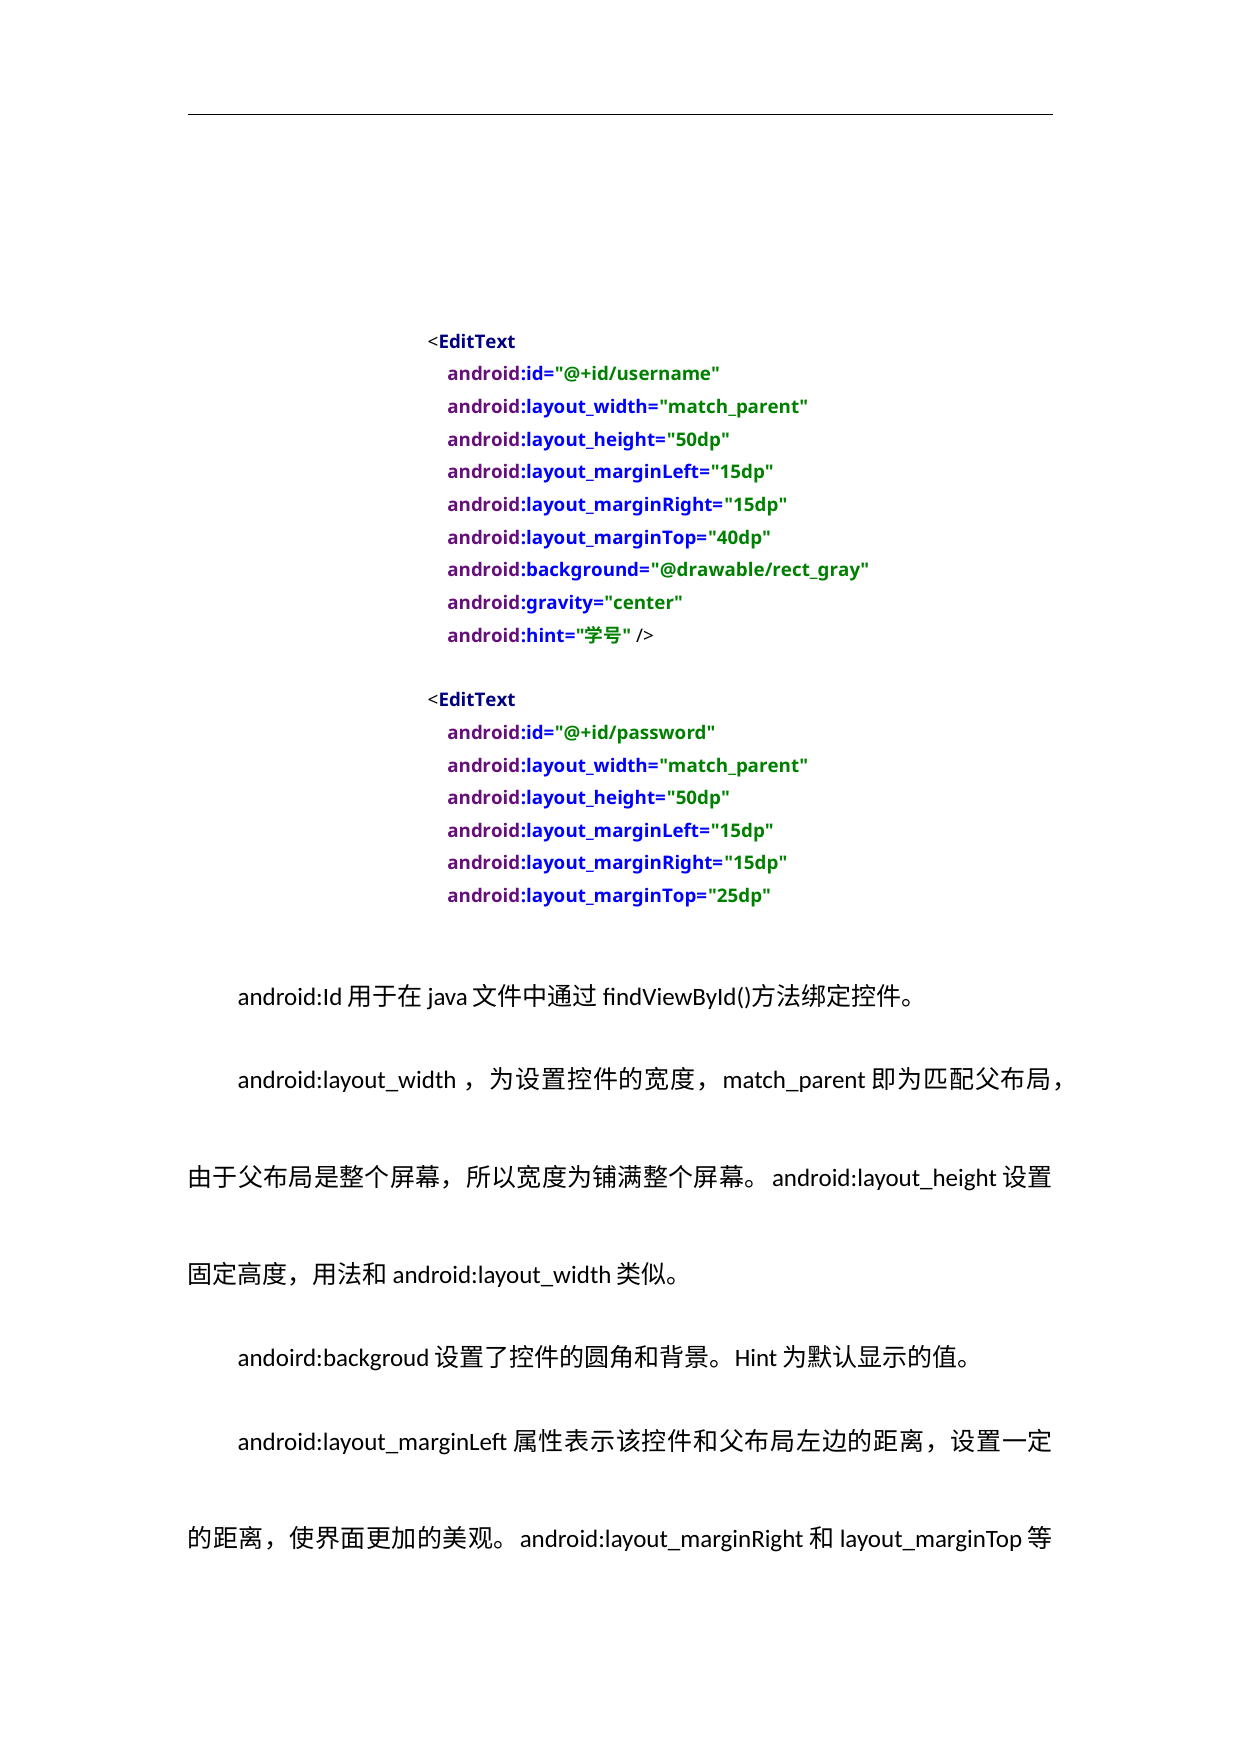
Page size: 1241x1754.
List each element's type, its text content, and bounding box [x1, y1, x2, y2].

text andoird:backgroud设置了控件的圆角和背景。Hint为默认显示的值。 [187, 1323, 1053, 1388]
text android:Id用于在java文件中通过findViewById()方法绑定控件。 [187, 962, 1053, 1027]
text android:layout_width ，为设置控件的宽度，match_parent即为匹配父布局，由于父布局是整个屏幕，所以宽度为铺满整个屏幕。android:layout_height设置固定高度，用法和android:layout_width类似。 [187, 1045, 1053, 1305]
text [187, 1407, 1053, 1569]
